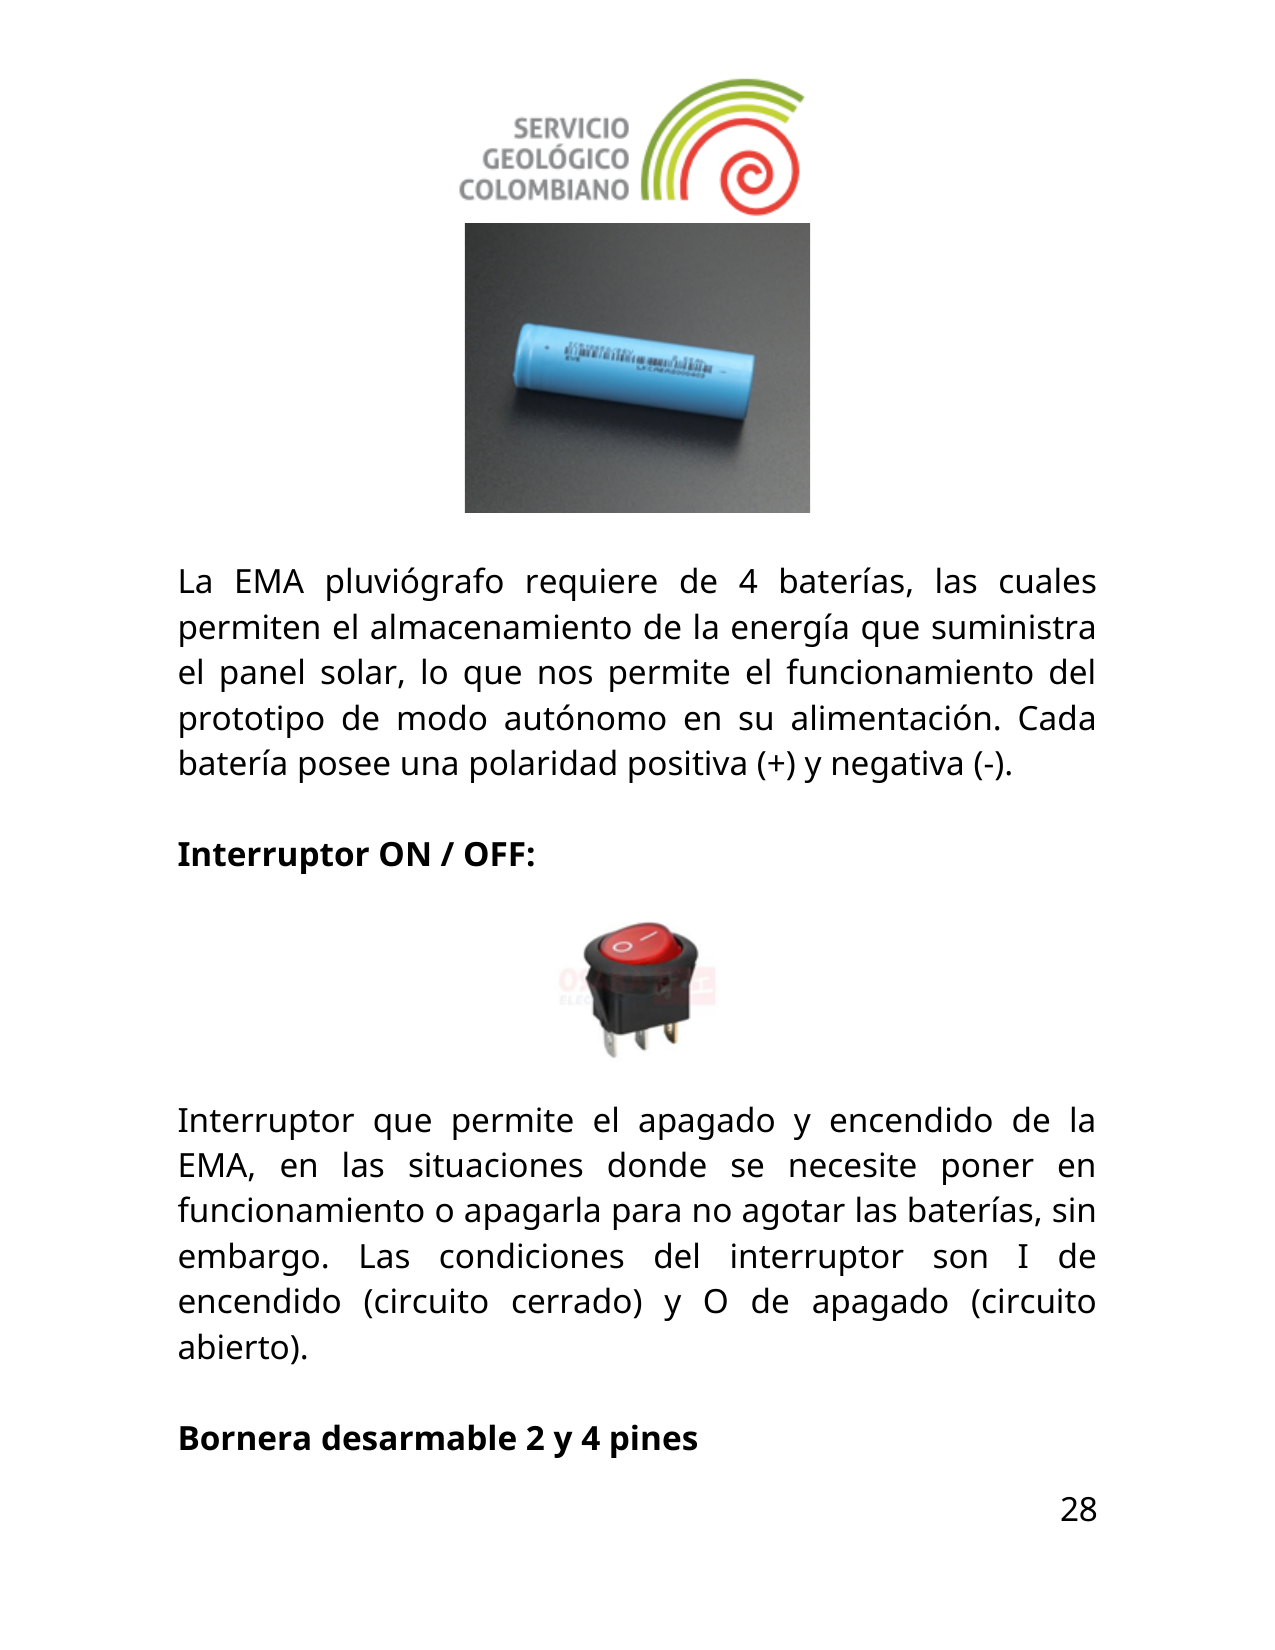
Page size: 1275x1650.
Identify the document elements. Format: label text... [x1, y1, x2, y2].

picture [452, 73, 823, 513]
text Interruptor ON / OFF: [177, 831, 1098, 876]
text Bornera desarmable 2 y 4 pines [177, 1414, 1098, 1460]
text Interruptor que permite el apagado y encendido de la EMA, en las situaciones donde se necesite poner en funcionamiento o apagarla para no agotar las baterías, sin embargo. Las condiciones del interruptor son I de encendido (circuito cerrado) y O de apagado (circuito abierto). [177, 1096, 1098, 1369]
picture [553, 876, 722, 1097]
text La EMA pluviógrafo requiere de 4 baterías, las cuales permiten el almacenamiento de la energía que suministra el panel solar, lo que nos permite el funcionamiento del prototipo de modo autónomo en su alimentación. Cada batería posee una polaridad positiva (+) y negativa (-). [177, 558, 1098, 785]
